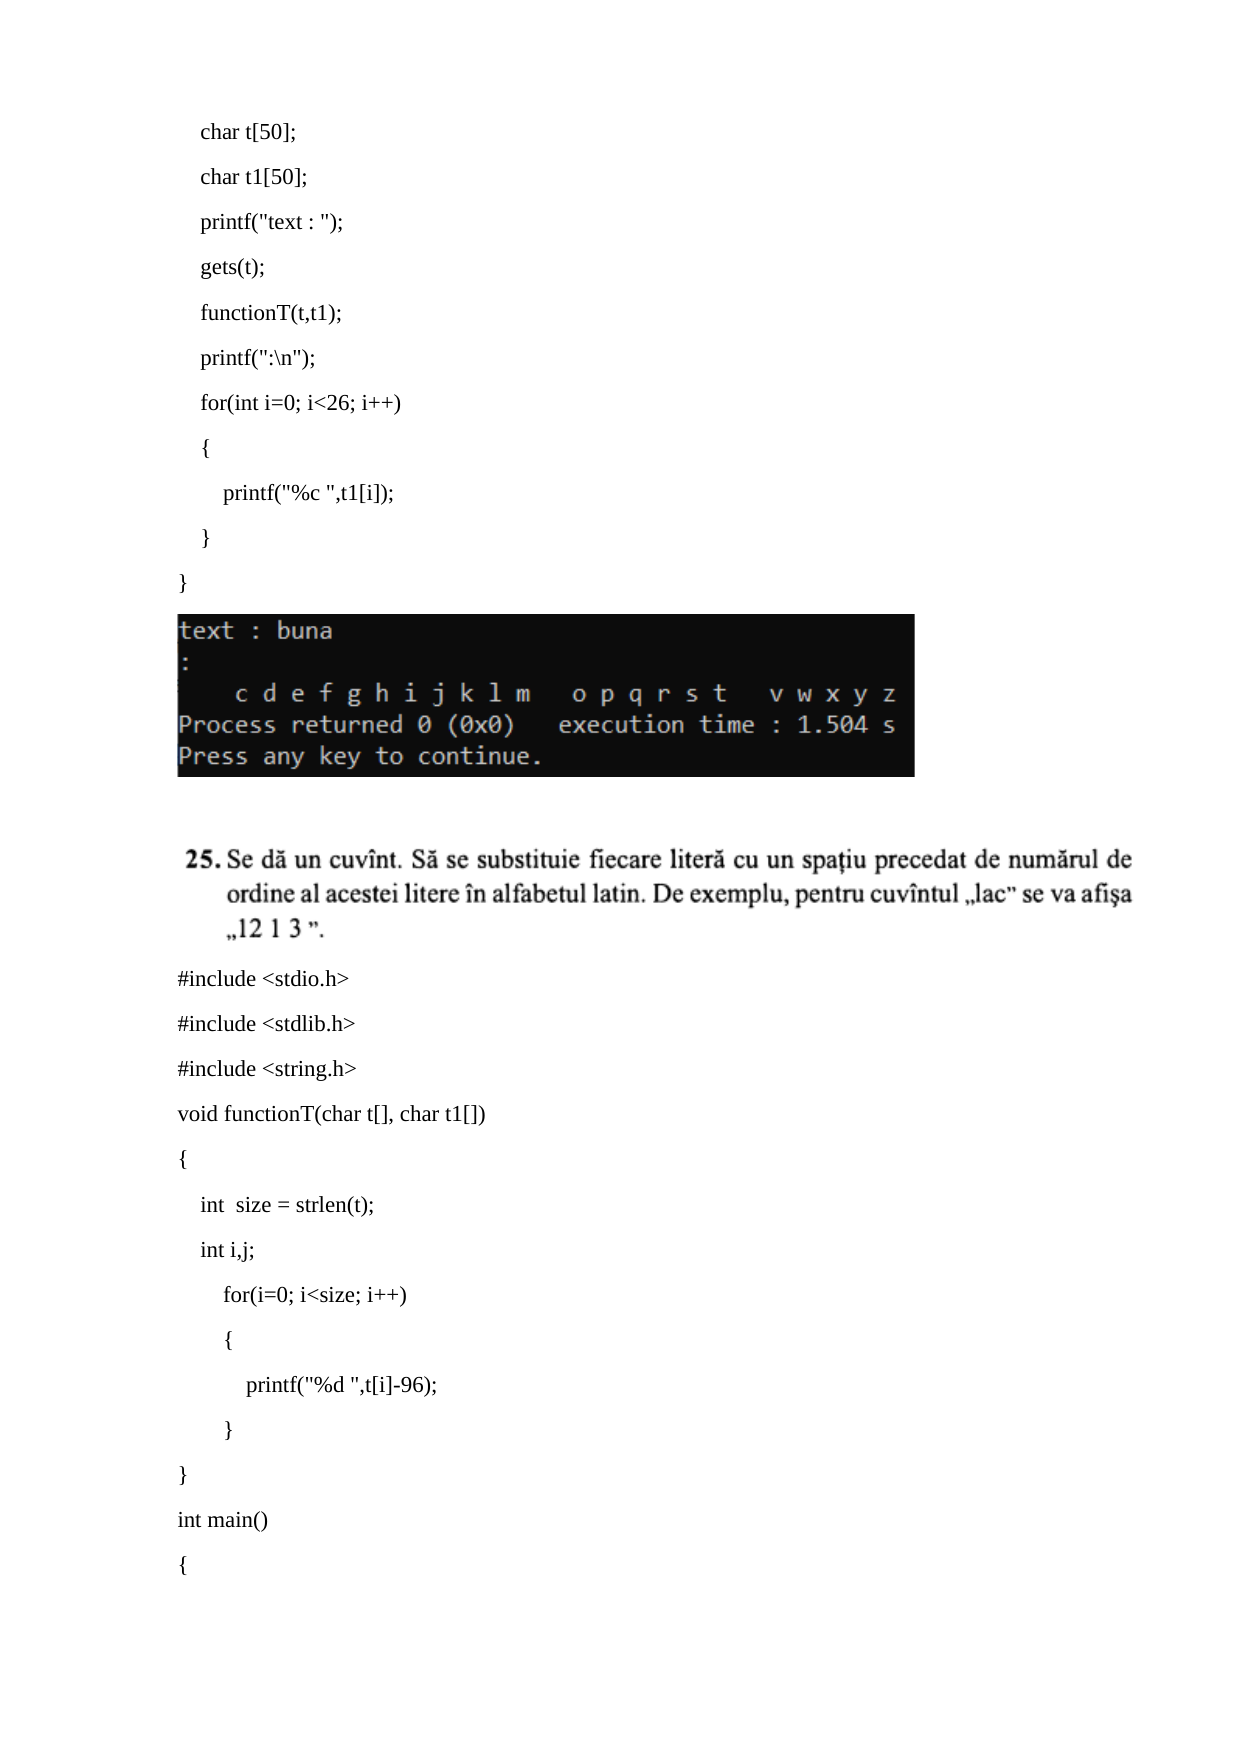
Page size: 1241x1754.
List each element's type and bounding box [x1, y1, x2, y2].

picture [177, 840, 1152, 947]
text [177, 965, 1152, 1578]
picture [177, 614, 915, 777]
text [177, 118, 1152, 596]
